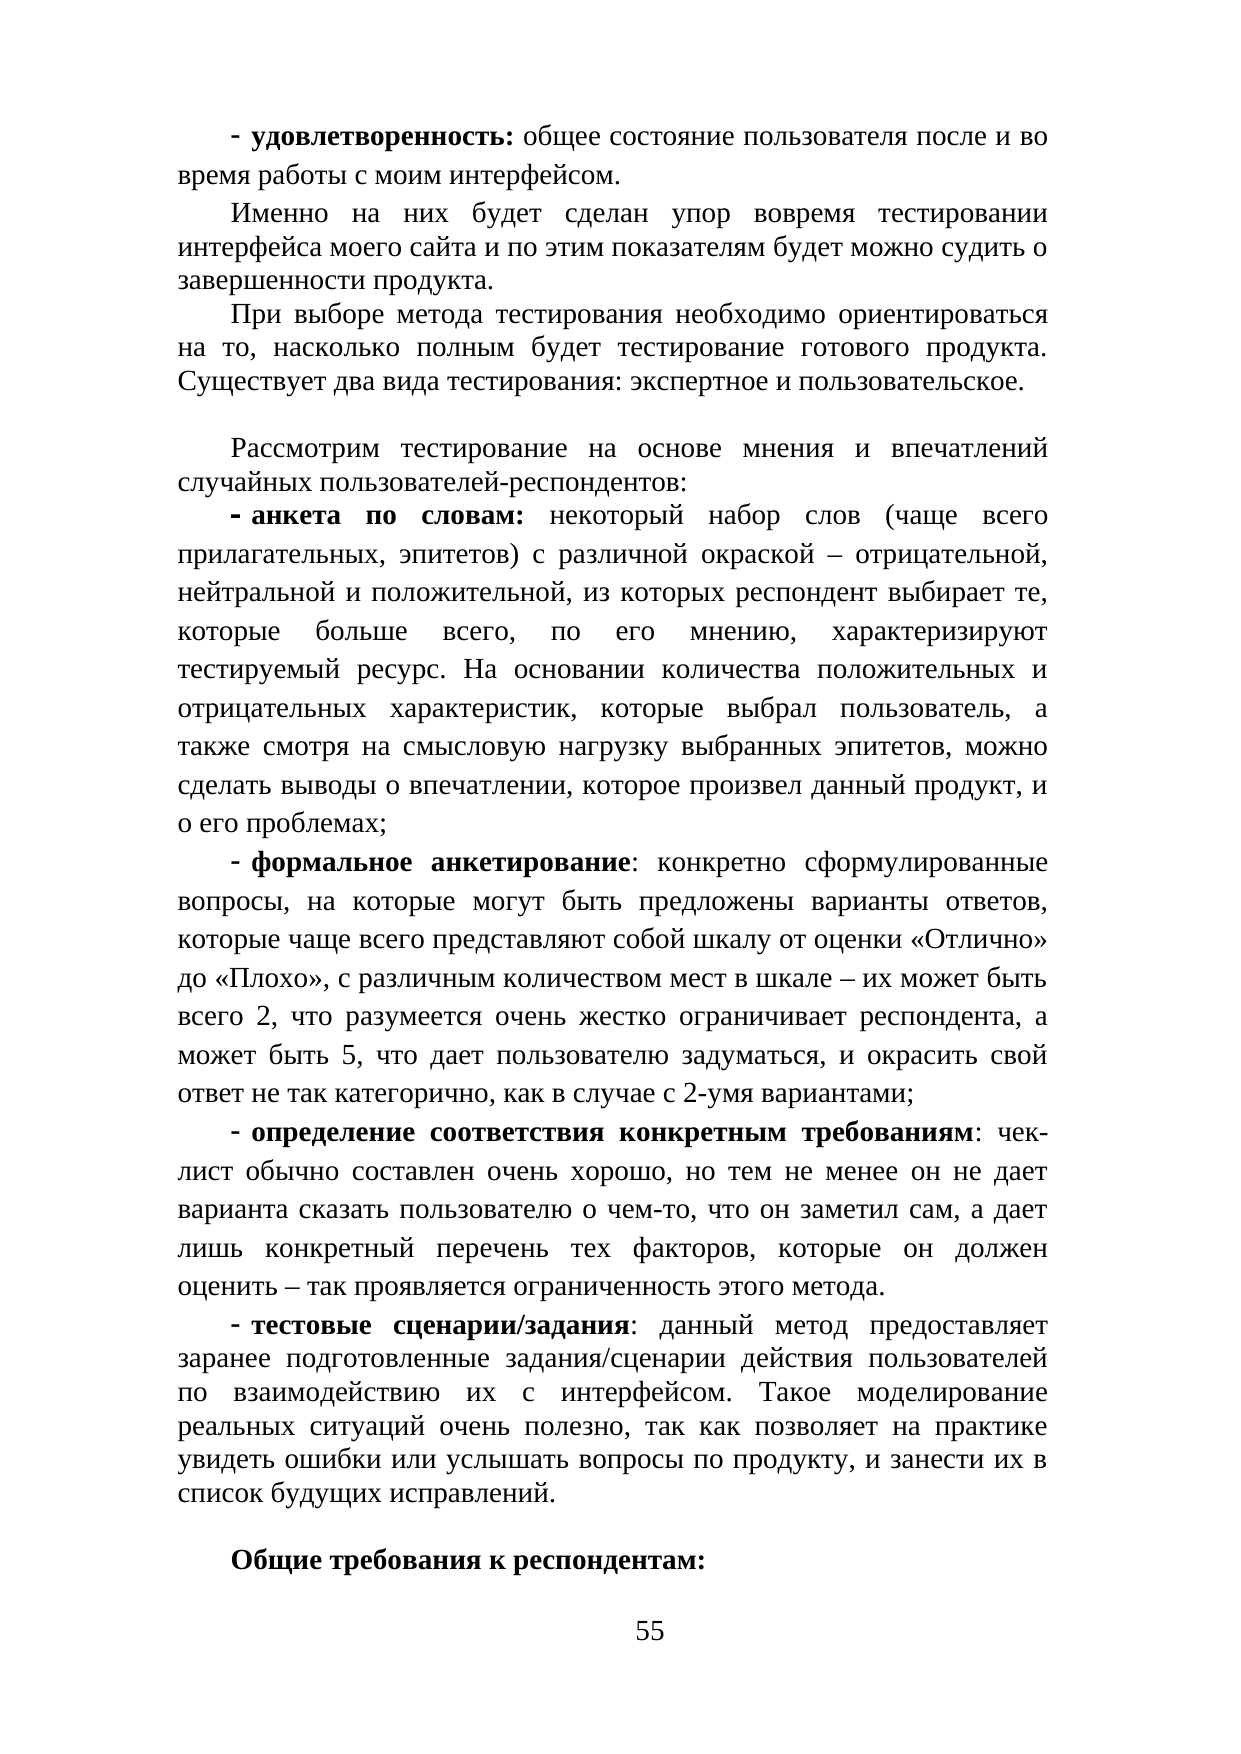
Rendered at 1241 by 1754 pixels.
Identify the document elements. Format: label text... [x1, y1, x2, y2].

list анкета по словам: некоторый набор слов (чаще всего прилагательных, эпитетов) с различной окраской – отрицательной, нейтральной и положительной, из которых респондент выбирает те, которые больше всего, по его мнению, характеризируют тестируемый ресурс. На основании количества положительных и отрицательных характеристик, которые выбрал пользователь, а также смотря на смысловую нагрузку выбранных эпитетов, можно сделать выводы о впечатлении, которое произвел данный продукт, и о его проблемах; [177, 497, 1048, 839]
text При выборе метода тестирования необходимо ориентироваться на то, насколько полным будет тестирование готового продукта. Существует два вида тестирования: экспертное и пользовательское. [177, 296, 1048, 397]
list формальное анкетирование: конкретно сформулированные вопросы, на которые могут быть предложены варианты ответов, которые чаще всего представляют собой шкалу от оценки «Отлично» до «Плохо», с различным количеством мест в шкале – их может быть всего 2, что разумеется очень жестко ограничивает респондента, а может быть 5, что дает пользователю задуматься, и окрасить свой ответ не так категорично, как в случае с 2-умя вариантами; [177, 844, 1048, 1109]
list определение соответствия конкретным требованиям: чек-лист обычно составлен очень хорошо, но тем не менее он не дает варианта сказать пользователю о чем-то, что он заметил сам, а дает лишь конкретный перечень тех факторов, которые он должен оценить – так проявляется ограниченность этого метода. [177, 1114, 1048, 1302]
list удовлетворенность: общее состояние пользователя после и во время работы с моим интерфейсом. [177, 118, 1048, 190]
list тестовые сценарии/задания: данный метод предоставляет заранее подготовленные задания/сценарии действия пользователей по взаимодействию их с интерфейсом. Такое моделирование реальных ситуаций очень полезно, так как позволяет на практике увидеть ошибки или услышать вопросы по продукту, и занести их в список будущих исправлений. [177, 1307, 1048, 1508]
text Рассмотрим тестирование на основе мнения и впечатлений случайных пользователей-респондентов: [177, 430, 1048, 497]
text Именно на них будет сделан упор вовремя тестировании интерфейса моего сайта и по этим показателям будет можно судить о завершенности продукта. [177, 195, 1048, 296]
text Общие требования к респондентам: [177, 1542, 1048, 1575]
